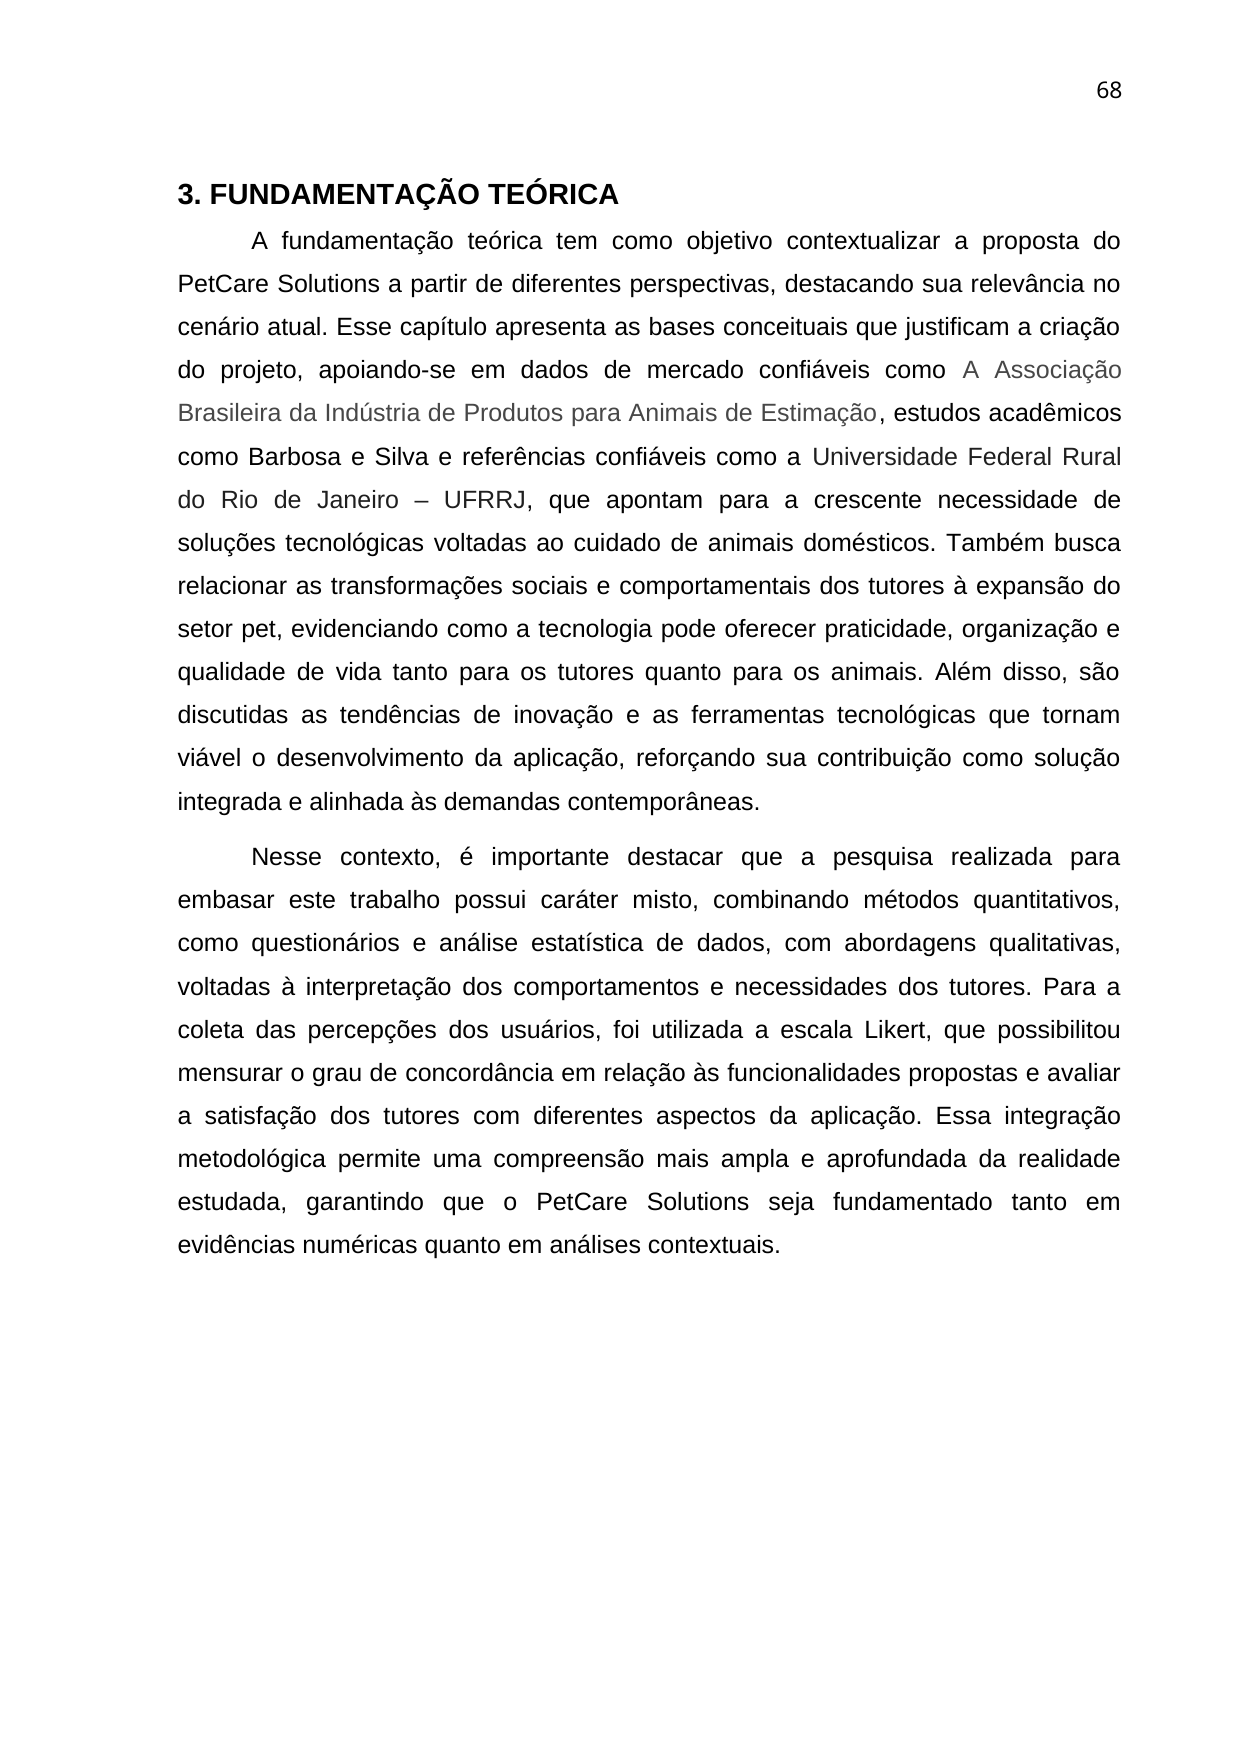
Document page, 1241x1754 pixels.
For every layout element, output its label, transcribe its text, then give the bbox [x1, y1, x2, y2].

text A fundamentação teórica tem como objetivo contextualizar a proposta do PetCare Solutions a partir de diferentes perspectivas, destacando sua relevância no cenário atual. Esse capítulo apresenta as bases conceituais que justificam a criação do projeto, apoiando-se em dados de mercado confiáveis como A Associação Brasileira da Indústria de Produtos para Animais de Estimação, estudos acadêmicos como Barbosa e Silva e referências confiáveis como a Universidade Federal Rural do Rio de Janeiro – UFRRJ, que apontam para a crescente necessidade de soluções tecnológicas voltadas ao cuidado de animais domésticos. Também busca relacionar as transformações sociais e comportamentais dos tutores à expansão do setor pet, evidenciando como a tecnologia pode oferecer praticidade, organização e qualidade de vida tanto para os tutores quanto para os animais. Além disso, são discutidas as tendências de inovação e as ferramentas tecnológicas que tornam viável o desenvolvimento da aplicação, reforçando sua contribuição como solução integrada e alinhada às demandas contemporâneas. [177, 226, 1122, 815]
text 3. FUNDAMENTAÇÃO TEÓRICA [177, 177, 1122, 211]
text Nesse contexto, é importante destacar que a pesquisa realizada para embasar este trabalho possui caráter misto, combinando métodos quantitativos, como questionários e análise estatística de dados, com abordagens qualitativas, voltadas à interpretação dos comportamentos e necessidades dos tutores. Para a coleta das percepções dos usuários, foi utilizada a escala Likert, que possibilitou mensurar o grau de concordância em relação às funcionalidades propostas e avaliar a satisfação dos tutores com diferentes aspectos da aplicação. Essa integração metodológica permite uma compreensão mais ampla e aprofundada da realidade estudada, garantindo que o PetCare Solutions seja fundamentado tanto em evidências numéricas quanto em análises contextuais. [177, 842, 1122, 1259]
